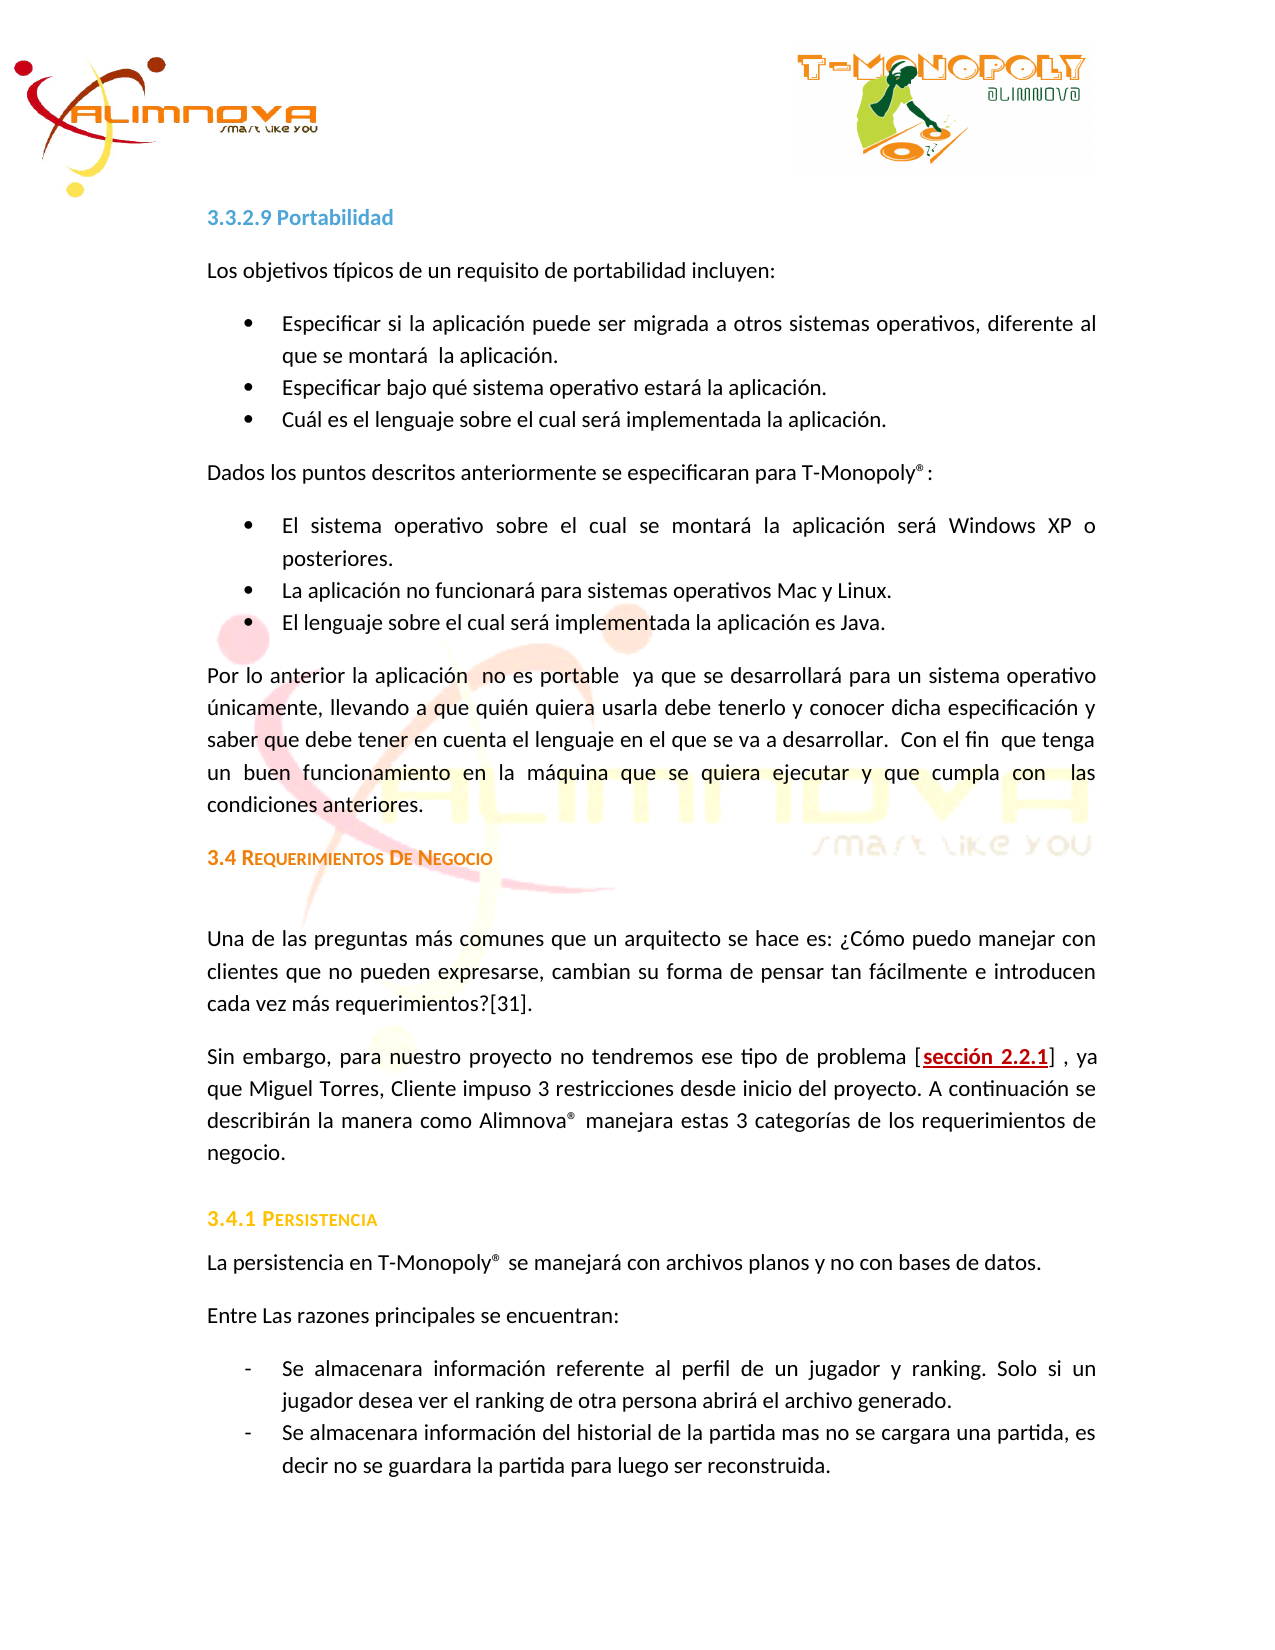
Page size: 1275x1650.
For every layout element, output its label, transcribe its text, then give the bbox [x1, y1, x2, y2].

text Sin embargo, para nuestro proyecto no tendremos ese tipo de problema [sección 2.2.1] , ya que Miguel Torres, Cliente impuso 3 restricciones desde inicio del proyecto. A continuación se describirán la manera como Alimnova® manejara estas 3 categorías de los requerimientos de negocio. [207, 1042, 1098, 1167]
list Se almacenara información referente al perfil de un jugador y ranking. Solo si un jugador desea ver el ranking de otra persona abrirá el archivo generado. [244, 1354, 1098, 1414]
text Entre Las razones principales se encuentran: [207, 1301, 1098, 1329]
picture [10, 55, 319, 199]
picture [792, 40, 1093, 173]
text Los objetivos típicos de un requisito de portabilidad incluyen: [207, 256, 1098, 284]
text Una de las preguntas más comunes que un arquitecto se hace es: ¿Cómo puedo manejar con clientes que no pueden expresarse, cambian su forma de pensar tan fácilmente e introducen cada vez más requerimientos?[31]. [207, 924, 1098, 1017]
subtitle 3.4.1 Persistencia [207, 1204, 1098, 1232]
list Se almacenara información del historial de la partida mas no se cargara una partida, es decir no se guardara la partida para luego ser reconstruida. [244, 1418, 1098, 1479]
list Especificar bajo qué sistema operativo estará la aplicación. [244, 373, 1098, 401]
list El lenguaje sobre el cual será implementada la aplicación es Java. [244, 608, 1098, 636]
list Especificar si la aplicación puede ser migrada a otros sistemas operativos, diferente al que se montará la aplicación. [244, 309, 1098, 369]
text Por lo anterior la aplicación no es portable ya que se desarrollará para un sistema operativo únicamente, llevando a que quién quiera usarla debe tenerlo y conocer dicha especificación y saber que debe tener en cuenta el lenguaje en el que se va a desarrollar. Con el fin que tenga un buen funcionamiento en la máquina que se quiera ejecutar y que cumpla con las condiciones anteriores. [207, 661, 1098, 818]
list Cuál es el lenguaje sobre el cual será implementada la aplicación. [244, 406, 1098, 433]
subtitle 3.4 Requerimientos De Negocio [207, 843, 1098, 871]
text Dados los puntos descritos anteriormente se especificaran para T-Monopoly®: [207, 458, 1098, 487]
subtitle 3.3.2.9 Portabilidad [207, 177, 1098, 231]
list La aplicación no funcionará para sistemas operativos Mac y Linux. [244, 576, 1098, 604]
text La persistencia en T-Monopoly® se manejará con archivos planos y no con bases de datos. [207, 1248, 1098, 1276]
list El sistema operativo sobre el cual se montará la aplicación será Windows XP o posteriores. [244, 512, 1098, 572]
